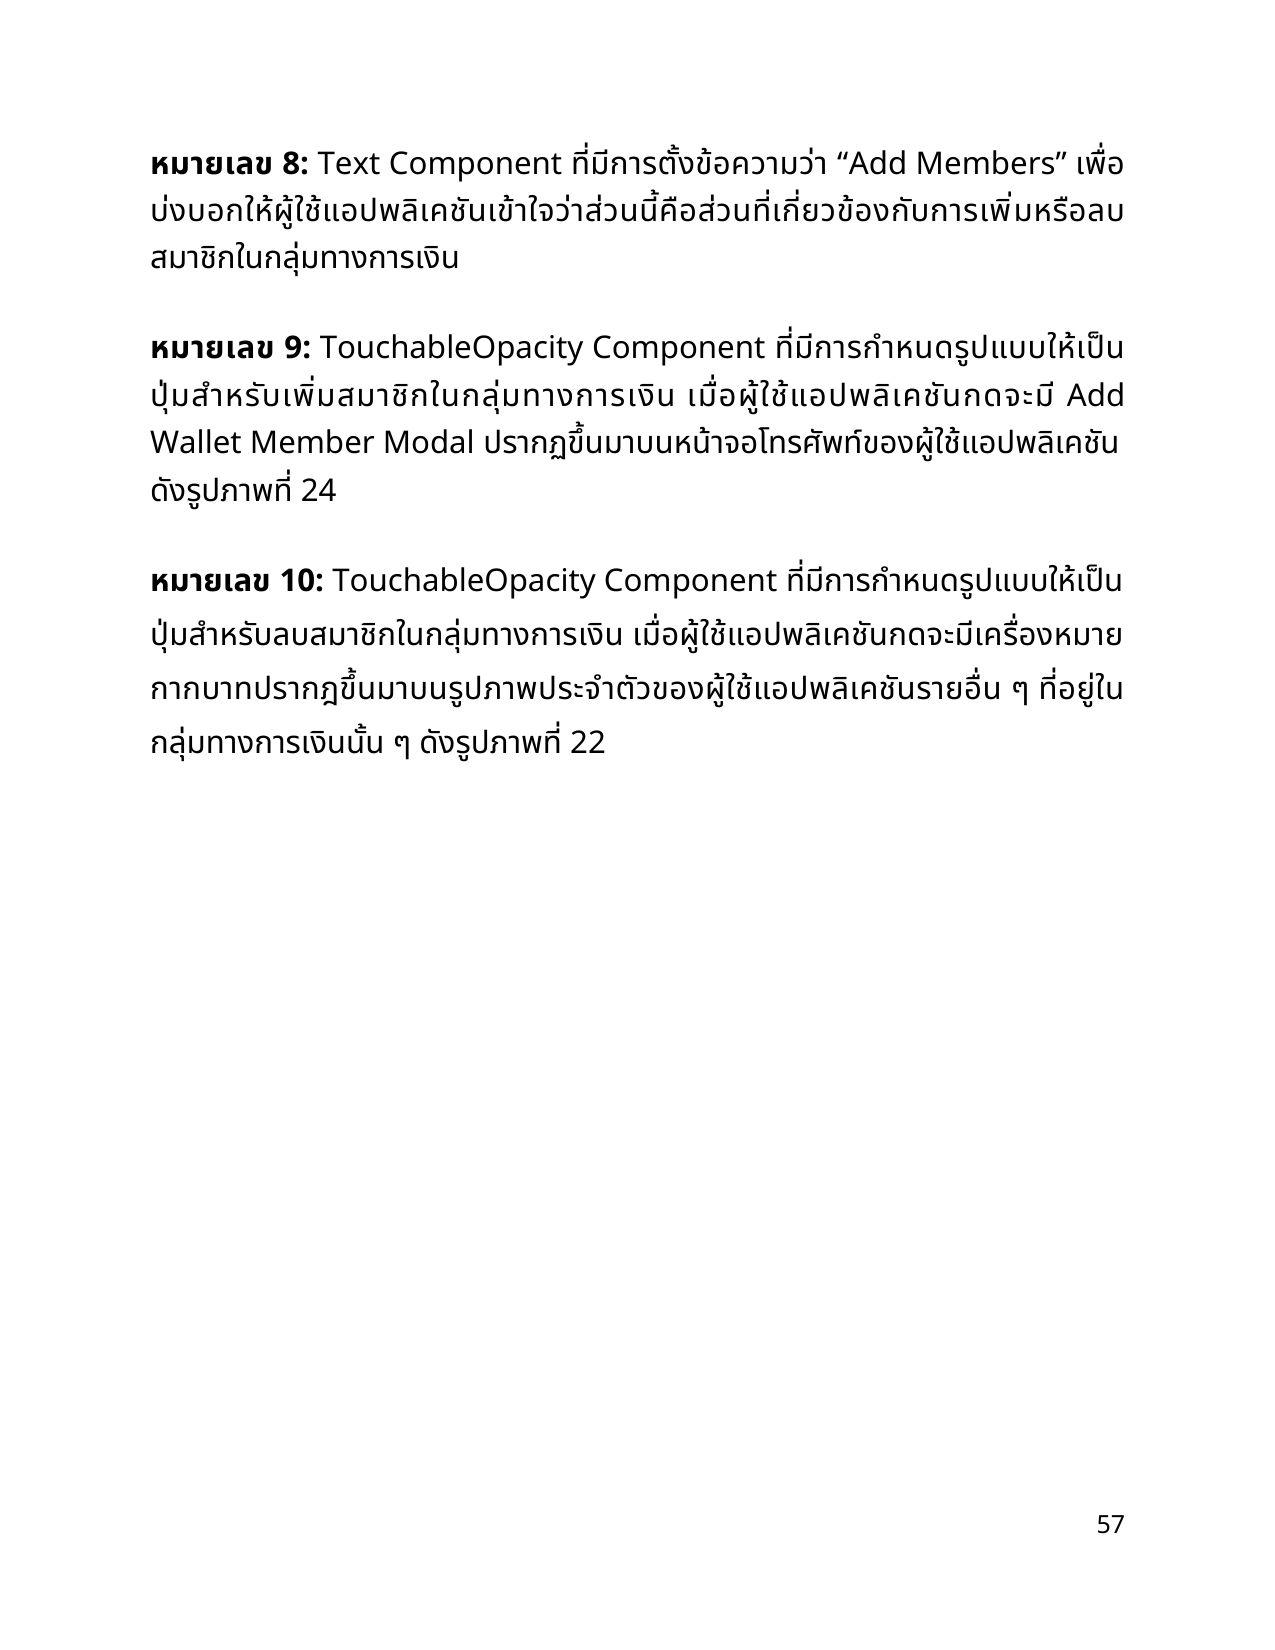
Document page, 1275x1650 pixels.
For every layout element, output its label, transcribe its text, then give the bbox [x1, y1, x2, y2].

text หมายเลข 8: Text Component ที่มีการตั้งข้อความว่า “Add Members” เพื่อบ่งบอกให้ผู้ใช้แอปพลิเคชันเข้าใจว่าส่วนนี้คือส่วนที่เกี่ยวข้องกับการเพิ่มหรือลบสมาชิกในกลุ่มทางการเงิน [150, 141, 1125, 282]
text ดังรูปภาพที่ 24 [150, 468, 1125, 515]
text หมายเลข 10: TouchableOpacity Component ที่มีการกำหนดรูปแบบให้เป็นปุ่มสำหรับลบสมาชิกในกลุ่มทางการเงิน เมื่อผู้ใช้แอปพลิเคชันกดจะมีเครื่องหมายกากบาทปรากฎขึ้นมาบนรูปภาพประจำตัวของผู้ใช้แอปพลิเคชันรายอื่น ๆ ที่อยู่ในกลุ่มทางการเงินนั้น ๆ ดังรูปภาพที่ 22 [150, 558, 1125, 768]
text หมายเลข 9: TouchableOpacity Component ที่มีการกำหนดรูปแบบให้เป็นปุ่มสำหรับเพิ่มสมาชิกในกลุ่มทางการเงิน เมื่อผู้ใช้แอปพลิเคชันกดจะมี Add Wallet Member Modal ปรากฏขึ้นมาบนหน้าจอโทรศัพท์ของผู้ใช้แอปพลิเคชัน [150, 325, 1125, 468]
